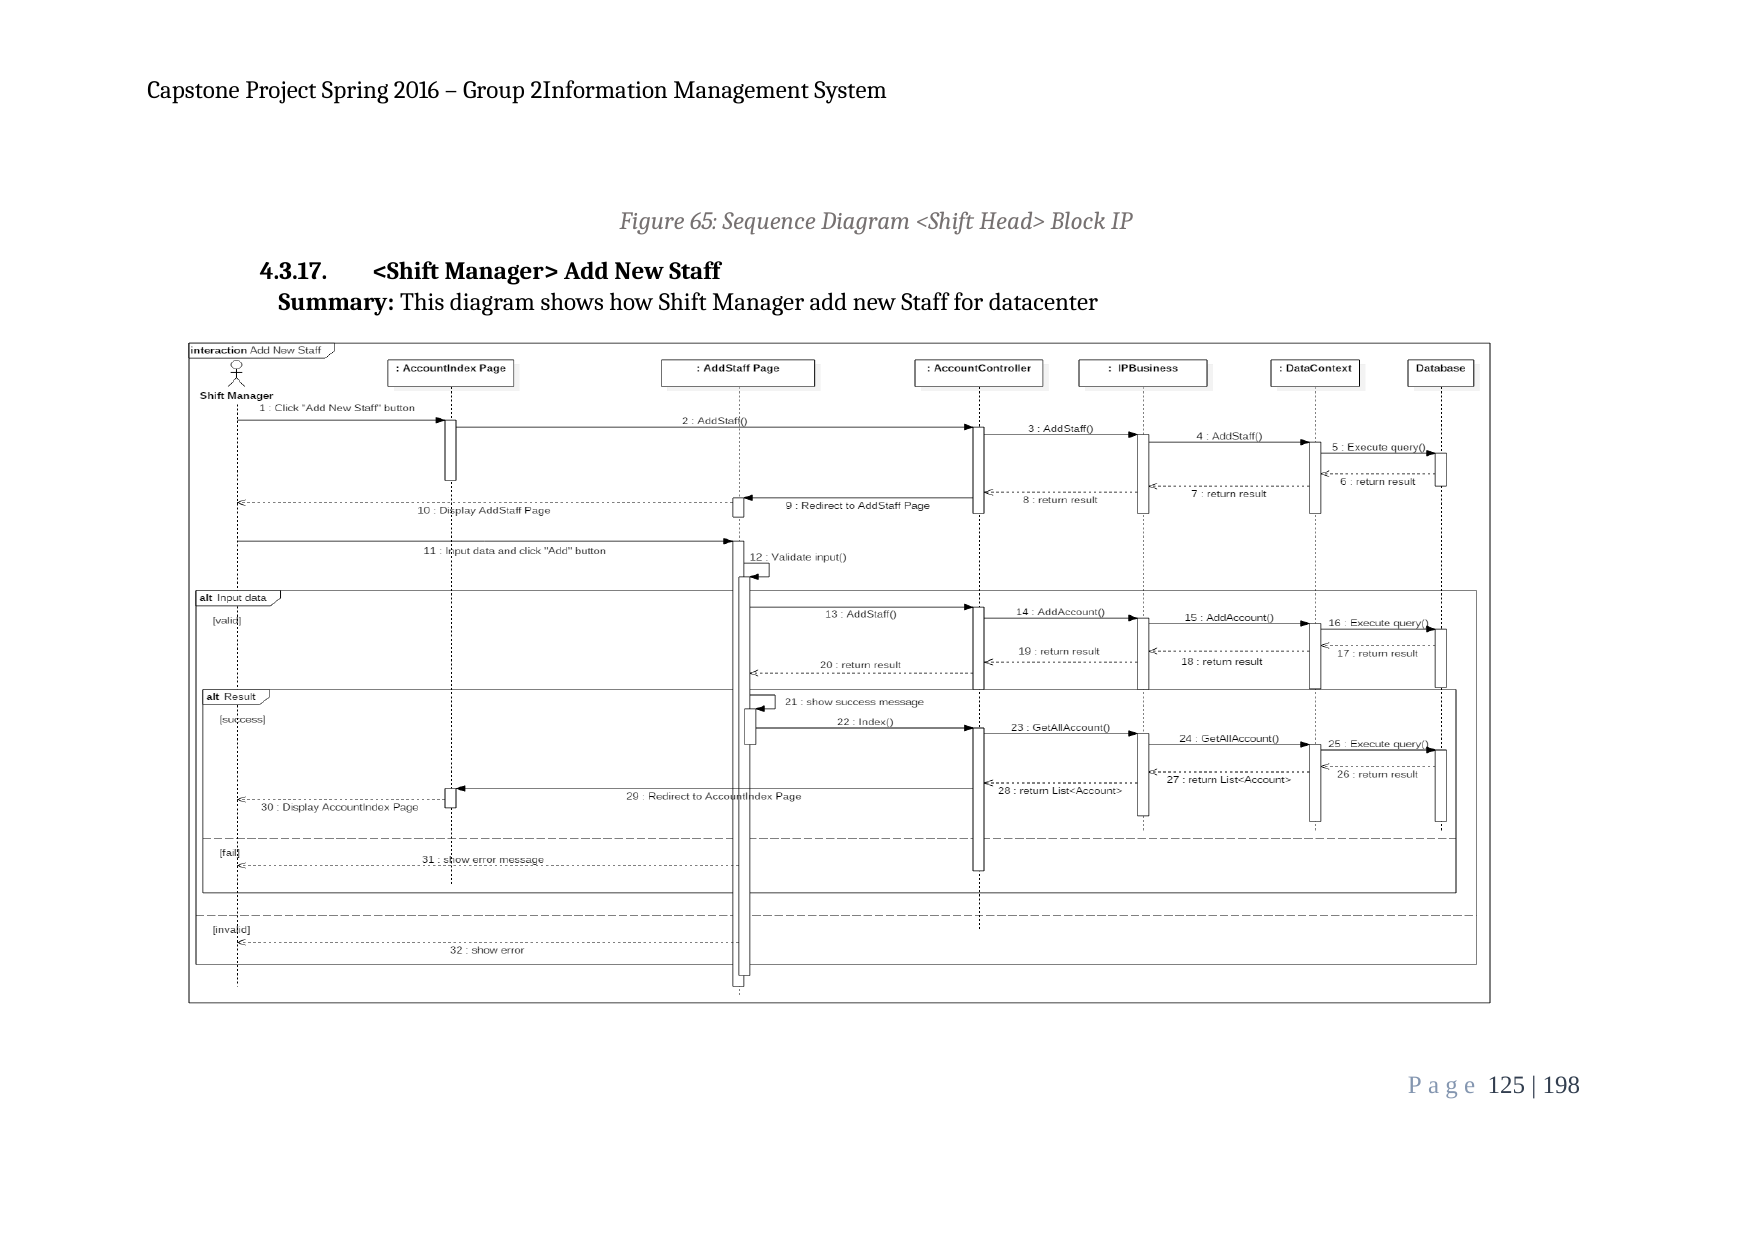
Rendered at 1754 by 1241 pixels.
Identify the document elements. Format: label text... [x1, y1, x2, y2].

picture [181, 337, 1523, 1030]
text Summary: This diagram shows how Shift Manager add new Staff for datacenter [147, 288, 1607, 316]
subtitle <Shift Manager> Add New Staff [259, 257, 1607, 285]
text Figure 65: Sequence Diagram <Shift Head> Block IP [147, 207, 1607, 236]
